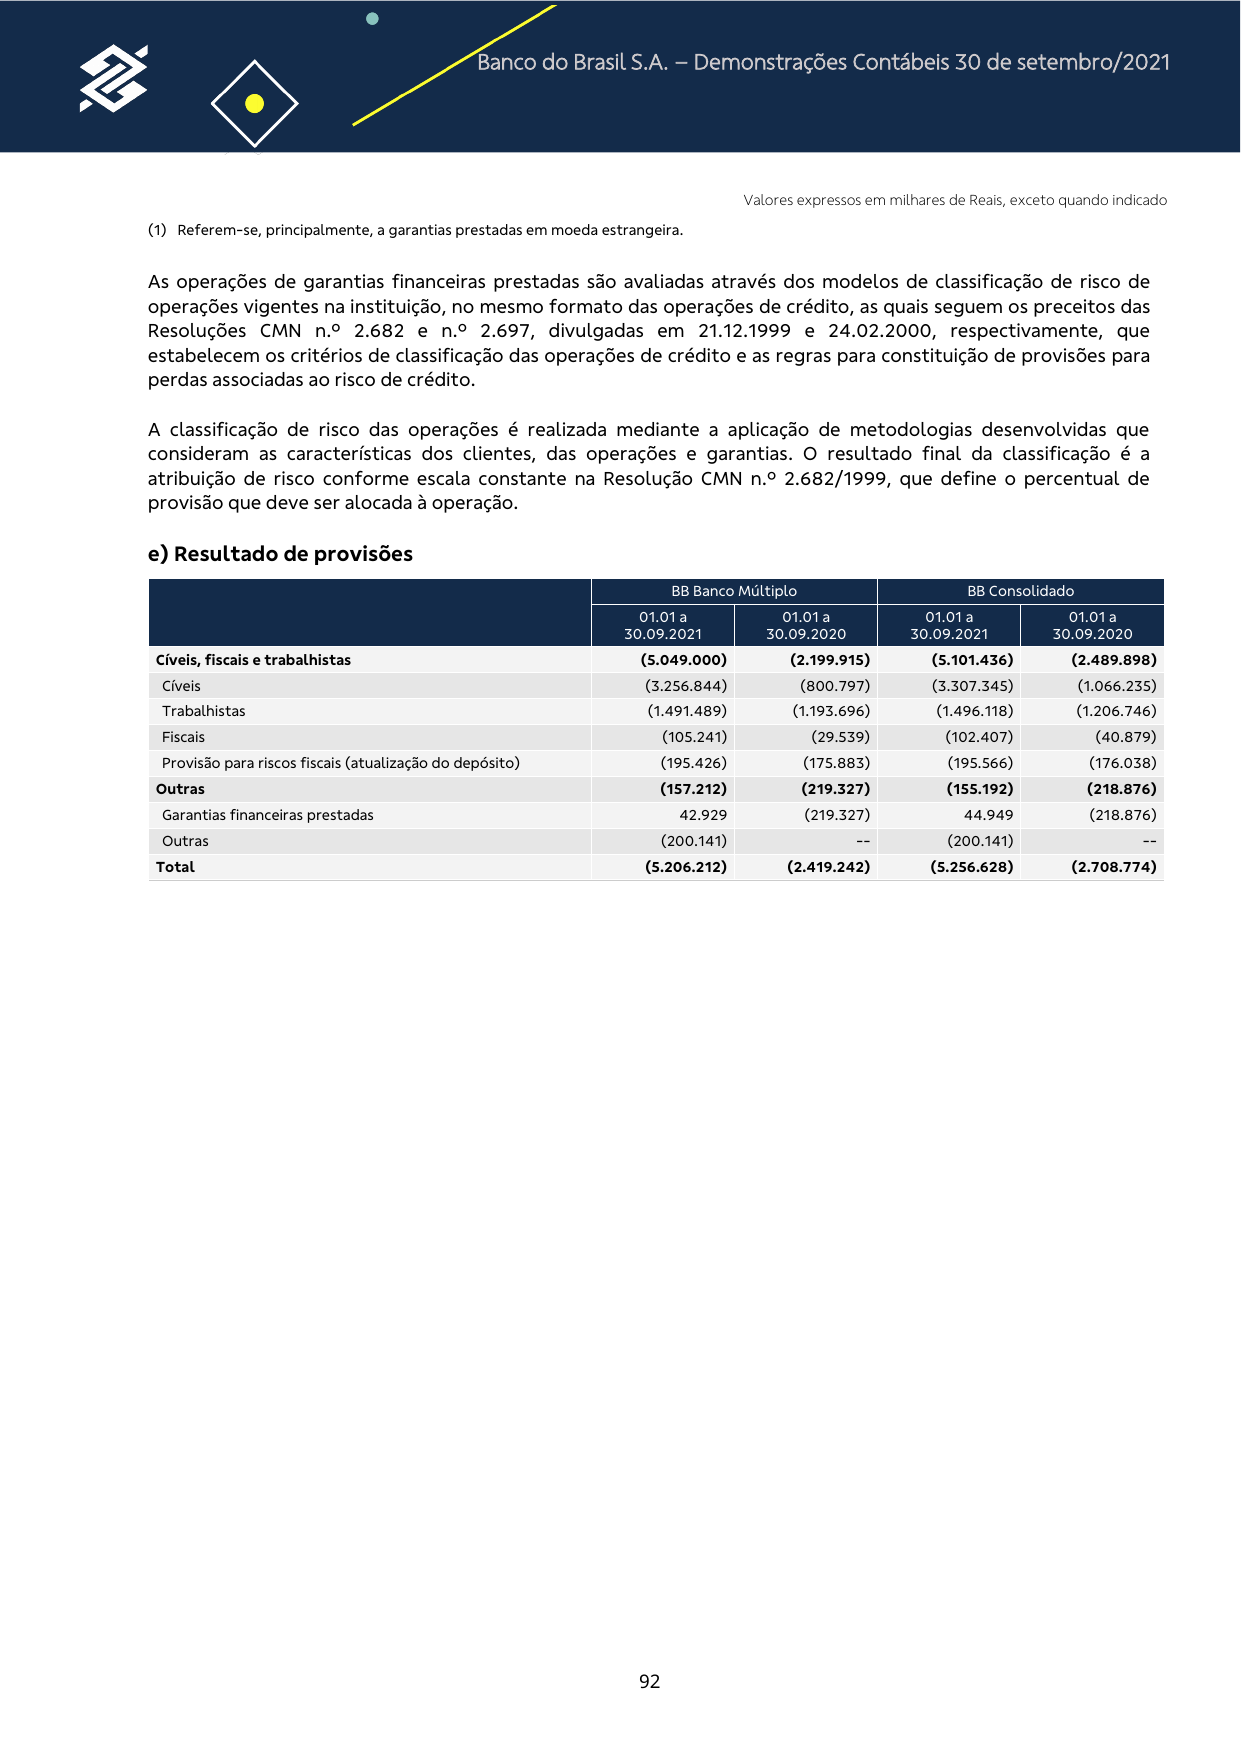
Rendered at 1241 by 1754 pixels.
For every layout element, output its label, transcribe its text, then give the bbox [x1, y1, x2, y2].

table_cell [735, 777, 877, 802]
text A classificação de risco das operações é realizada mediante a aplicação de metodologias desenvolvidas que consideram as características dos clientes, das operações e garantias. O resultado final da classificação é a atribuição de risco conforme escala constante na Resolução CMN n.º 2.682/1999, que define o percentual de provisão que deve ser alocada à operação. [148, 419, 1152, 513]
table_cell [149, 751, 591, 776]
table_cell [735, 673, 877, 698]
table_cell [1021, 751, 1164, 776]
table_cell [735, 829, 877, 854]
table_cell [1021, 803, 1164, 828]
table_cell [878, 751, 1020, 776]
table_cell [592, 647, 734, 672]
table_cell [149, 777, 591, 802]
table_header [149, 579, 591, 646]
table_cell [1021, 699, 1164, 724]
text (1) Referem-se, principalmente, a garantias prestadas em moeda estrangeira. [148, 221, 1152, 238]
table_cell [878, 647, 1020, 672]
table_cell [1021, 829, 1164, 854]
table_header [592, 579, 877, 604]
list e) Resultado de provisões [148, 542, 1152, 565]
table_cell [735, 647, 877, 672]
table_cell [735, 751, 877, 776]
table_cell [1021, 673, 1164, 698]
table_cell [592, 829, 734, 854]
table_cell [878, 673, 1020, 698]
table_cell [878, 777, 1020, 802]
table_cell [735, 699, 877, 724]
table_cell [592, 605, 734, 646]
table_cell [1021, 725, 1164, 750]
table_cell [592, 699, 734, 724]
text As operações de garantias financeiras prestadas são avaliadas através dos modelos de classificação de risco de operações vigentes na instituição, no mesmo formato das operações de crédito, as quais seguem os preceitos das Resoluções CMN n.º 2.682 e n.º 2.697, divulgadas em 21.12.1999 e 24.02.2000, respectivamente, que estabelecem os critérios de classificação das operações de crédito e as regras para constituição de provisões para perdas associadas ao risco de crédito. [148, 271, 1152, 391]
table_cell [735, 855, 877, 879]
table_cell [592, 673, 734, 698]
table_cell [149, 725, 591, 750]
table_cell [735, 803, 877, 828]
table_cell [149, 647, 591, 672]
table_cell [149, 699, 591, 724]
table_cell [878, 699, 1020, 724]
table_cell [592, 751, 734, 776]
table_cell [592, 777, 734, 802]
picture [79, 44, 148, 113]
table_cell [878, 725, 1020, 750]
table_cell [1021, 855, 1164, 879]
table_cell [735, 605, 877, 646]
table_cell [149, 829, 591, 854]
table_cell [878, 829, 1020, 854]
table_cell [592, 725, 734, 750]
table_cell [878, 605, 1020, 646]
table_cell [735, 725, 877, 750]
picture [210, 5, 588, 148]
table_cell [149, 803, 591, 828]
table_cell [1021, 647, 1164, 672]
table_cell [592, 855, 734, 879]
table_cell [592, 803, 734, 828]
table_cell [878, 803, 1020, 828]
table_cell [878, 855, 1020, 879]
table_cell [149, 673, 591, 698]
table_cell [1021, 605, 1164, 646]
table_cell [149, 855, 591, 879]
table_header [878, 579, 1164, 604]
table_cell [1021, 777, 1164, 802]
